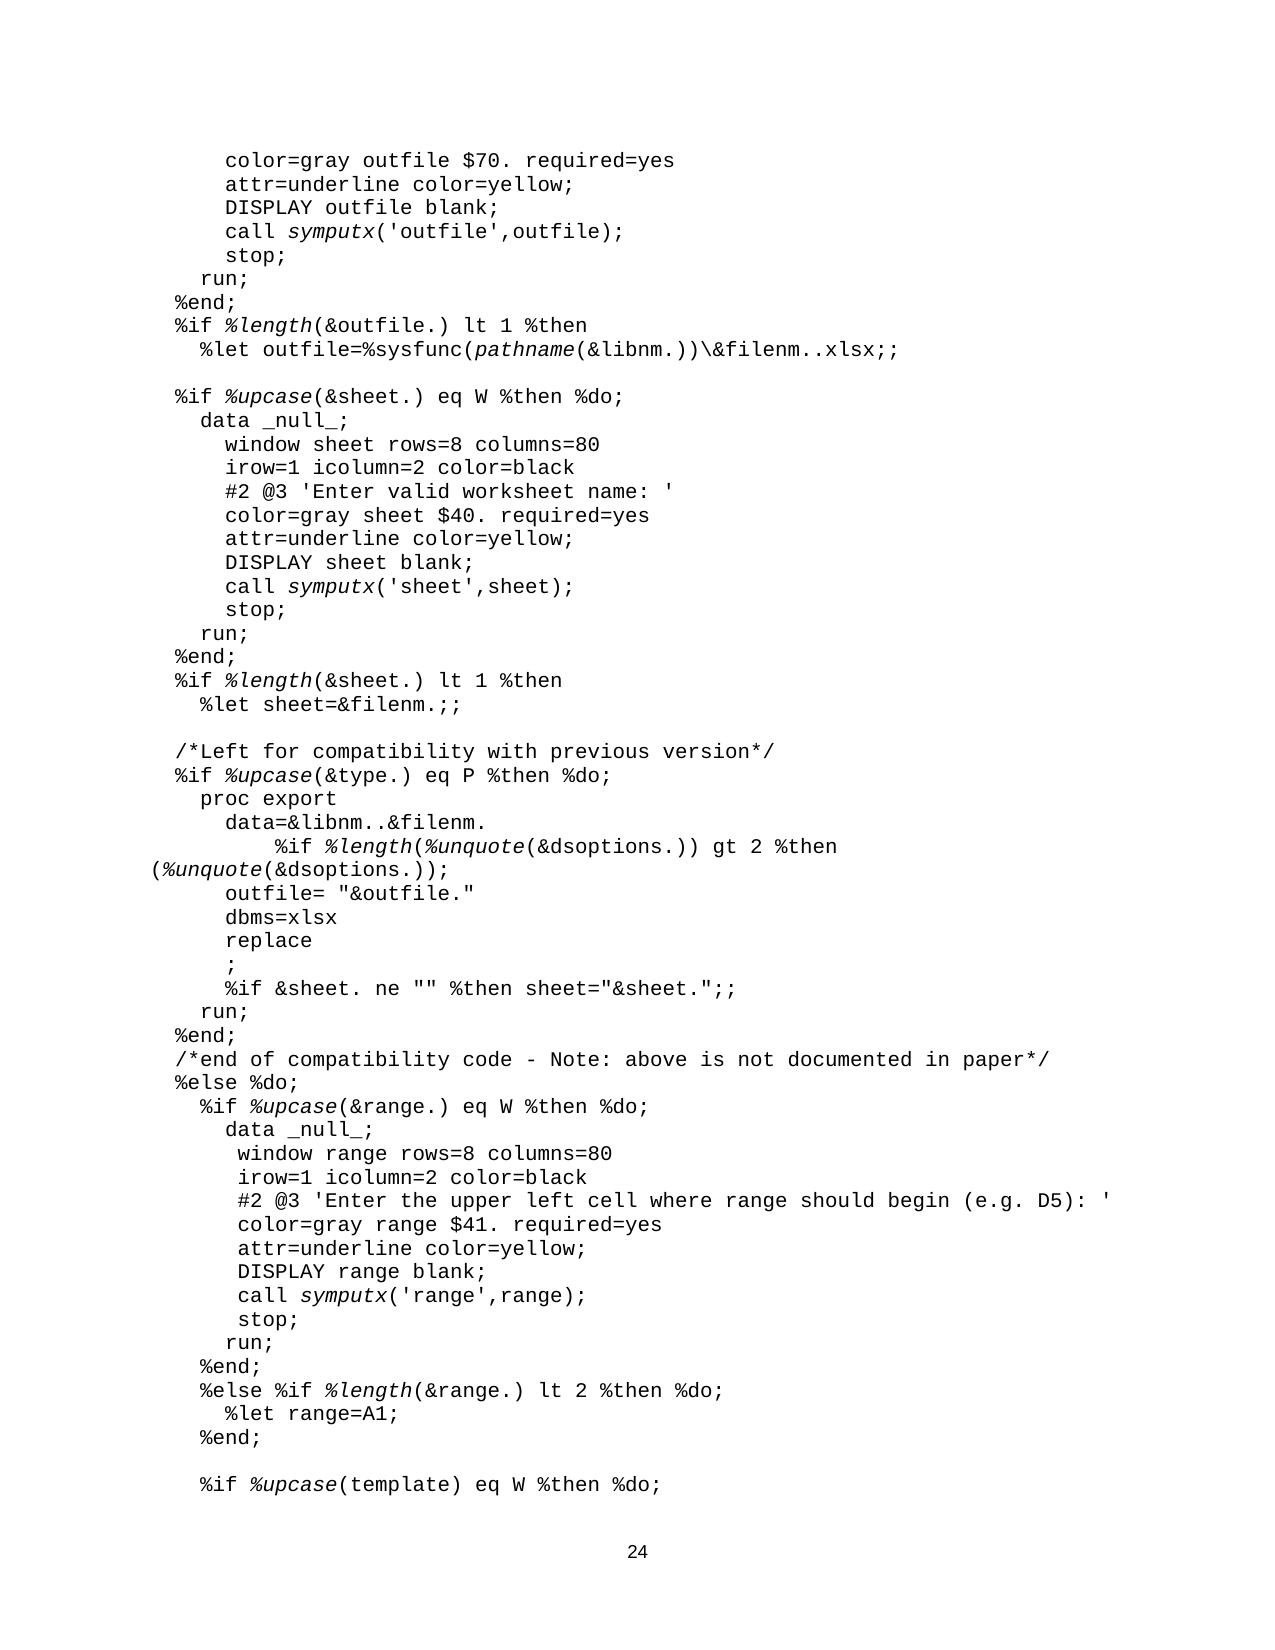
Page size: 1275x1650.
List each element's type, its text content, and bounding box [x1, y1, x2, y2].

text %else %do; [150, 1072, 1125, 1096]
text color=gray sheet $40. required=yes [150, 505, 1125, 528]
text run; [150, 623, 1125, 647]
text #2 @3 'Enter valid worksheet name: ' [150, 481, 1125, 505]
text %let range=A1; [150, 1403, 1125, 1427]
text data=&libnm..&filenm. [150, 812, 1125, 836]
text attr=underline color=yellow; [150, 528, 1125, 552]
text data _null_; [150, 410, 1125, 434]
text DISPLAY outfile blank; [150, 197, 1125, 221]
text run; [150, 268, 1125, 292]
text %end; [150, 1356, 1125, 1379]
text call symputx('range',range); [150, 1285, 1125, 1309]
text color=gray outfile $70. required=yes [150, 150, 1125, 174]
text DISPLAY sheet blank; [150, 552, 1125, 576]
text %if %upcase(&type.) eq P %then %do; [150, 765, 1125, 788]
text run; [150, 1332, 1125, 1356]
text dbms=xlsx [150, 907, 1125, 930]
text %end; [150, 1427, 1125, 1451]
text %if %length(&outfile.) lt 1 %then [150, 316, 1125, 339]
text attr=underline color=yellow; [150, 174, 1125, 197]
text %if %upcase(&range.) eq W %then %do; [150, 1096, 1125, 1119]
text %end; [150, 1025, 1125, 1048]
text %if %upcase(&sheet.) eq W %then %do; [150, 386, 1125, 410]
text irow=1 icolumn=2 color=black [150, 457, 1125, 481]
text window sheet rows=8 columns=80 [150, 434, 1125, 457]
text window range rows=8 columns=80 [150, 1143, 1125, 1167]
text %end; [150, 292, 1125, 316]
text attr=underline color=yellow; [150, 1238, 1125, 1261]
text call symputx('outfile',outfile); [150, 221, 1125, 244]
text stop; [150, 244, 1125, 268]
text %if %length(&sheet.) lt 1 %then [150, 670, 1125, 694]
text %let outfile=%sysfunc(pathname(&libnm.))\&filenm..xlsx;; [150, 339, 1125, 363]
text DISPLAY range blank; [150, 1261, 1125, 1285]
text color=gray range $41. required=yes [150, 1214, 1125, 1238]
text data _null_; [150, 1119, 1125, 1143]
text /*Left for compatibility with previous version*/ [150, 741, 1125, 765]
text %if %upcase(template) eq W %then %do; [150, 1474, 1125, 1498]
text %if %length(%unquote(&dsoptions.)) gt 2 %then (%unquote(&dsoptions.)); [150, 836, 1125, 883]
text call symputx('sheet',sheet); [150, 576, 1125, 599]
text stop; [150, 1309, 1125, 1332]
text stop; [150, 599, 1125, 623]
text %let sheet=&filenm.;; [150, 694, 1125, 717]
text irow=1 icolumn=2 color=black [150, 1167, 1125, 1190]
text run; [150, 1001, 1125, 1025]
text /*end of compatibility code - Note: above is not documented in paper*/ [150, 1048, 1125, 1072]
text ; [150, 954, 1125, 978]
text %if &sheet. ne "" %then sheet="&sheet.";; [150, 978, 1125, 1001]
text %else %if %length(&range.) lt 2 %then %do; [150, 1379, 1125, 1403]
text outfile= "&outfile." [150, 883, 1125, 907]
text %end; [150, 647, 1125, 670]
text proc export [150, 788, 1125, 812]
text #2 @3 'Enter the upper left cell where range should begin (e.g. D5): ' [150, 1190, 1125, 1214]
text replace [150, 930, 1125, 954]
